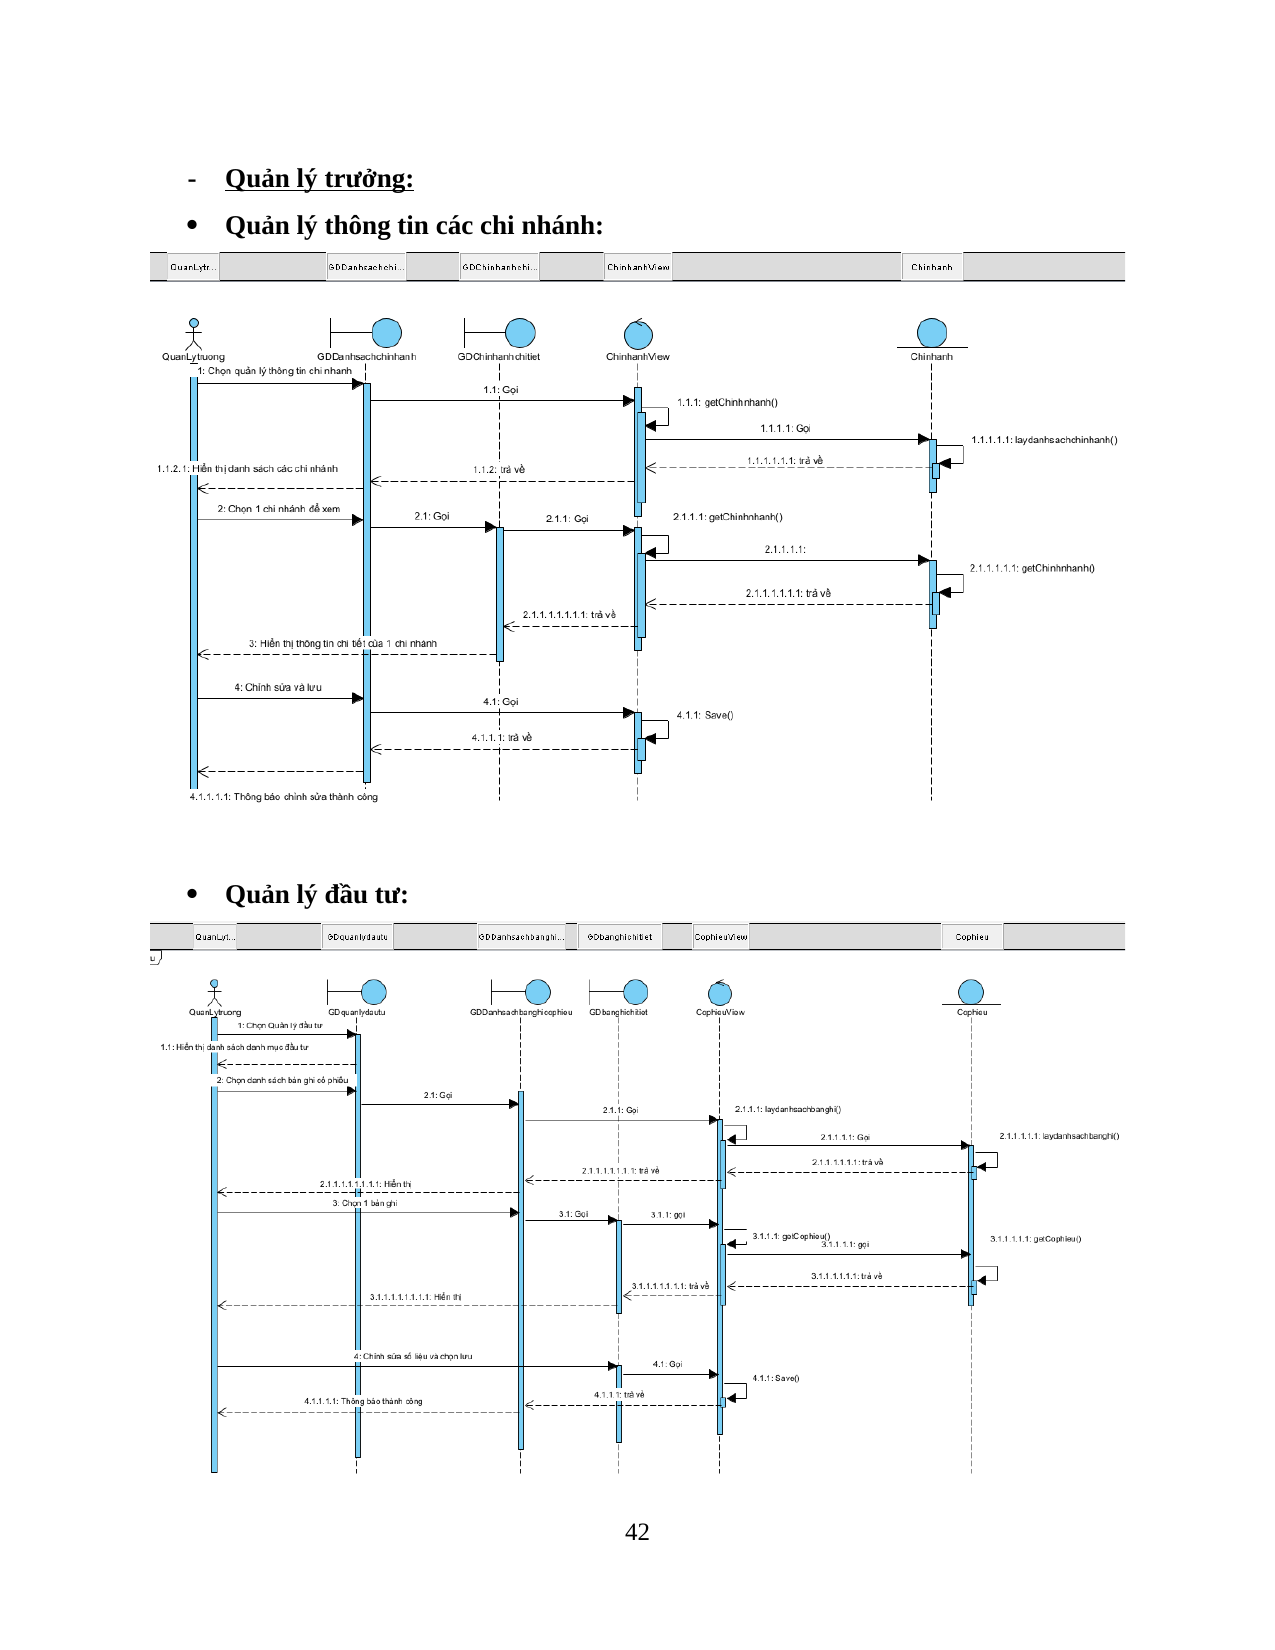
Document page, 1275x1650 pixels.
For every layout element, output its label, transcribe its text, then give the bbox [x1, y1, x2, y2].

picture [150, 921, 1125, 1485]
picture [150, 252, 1125, 822]
list Quản lý đầu tư: [187, 878, 1125, 909]
list Quản lý thông tin các chi nhánh: [187, 209, 1125, 240]
list Quản lý trưởng: [187, 162, 1125, 194]
